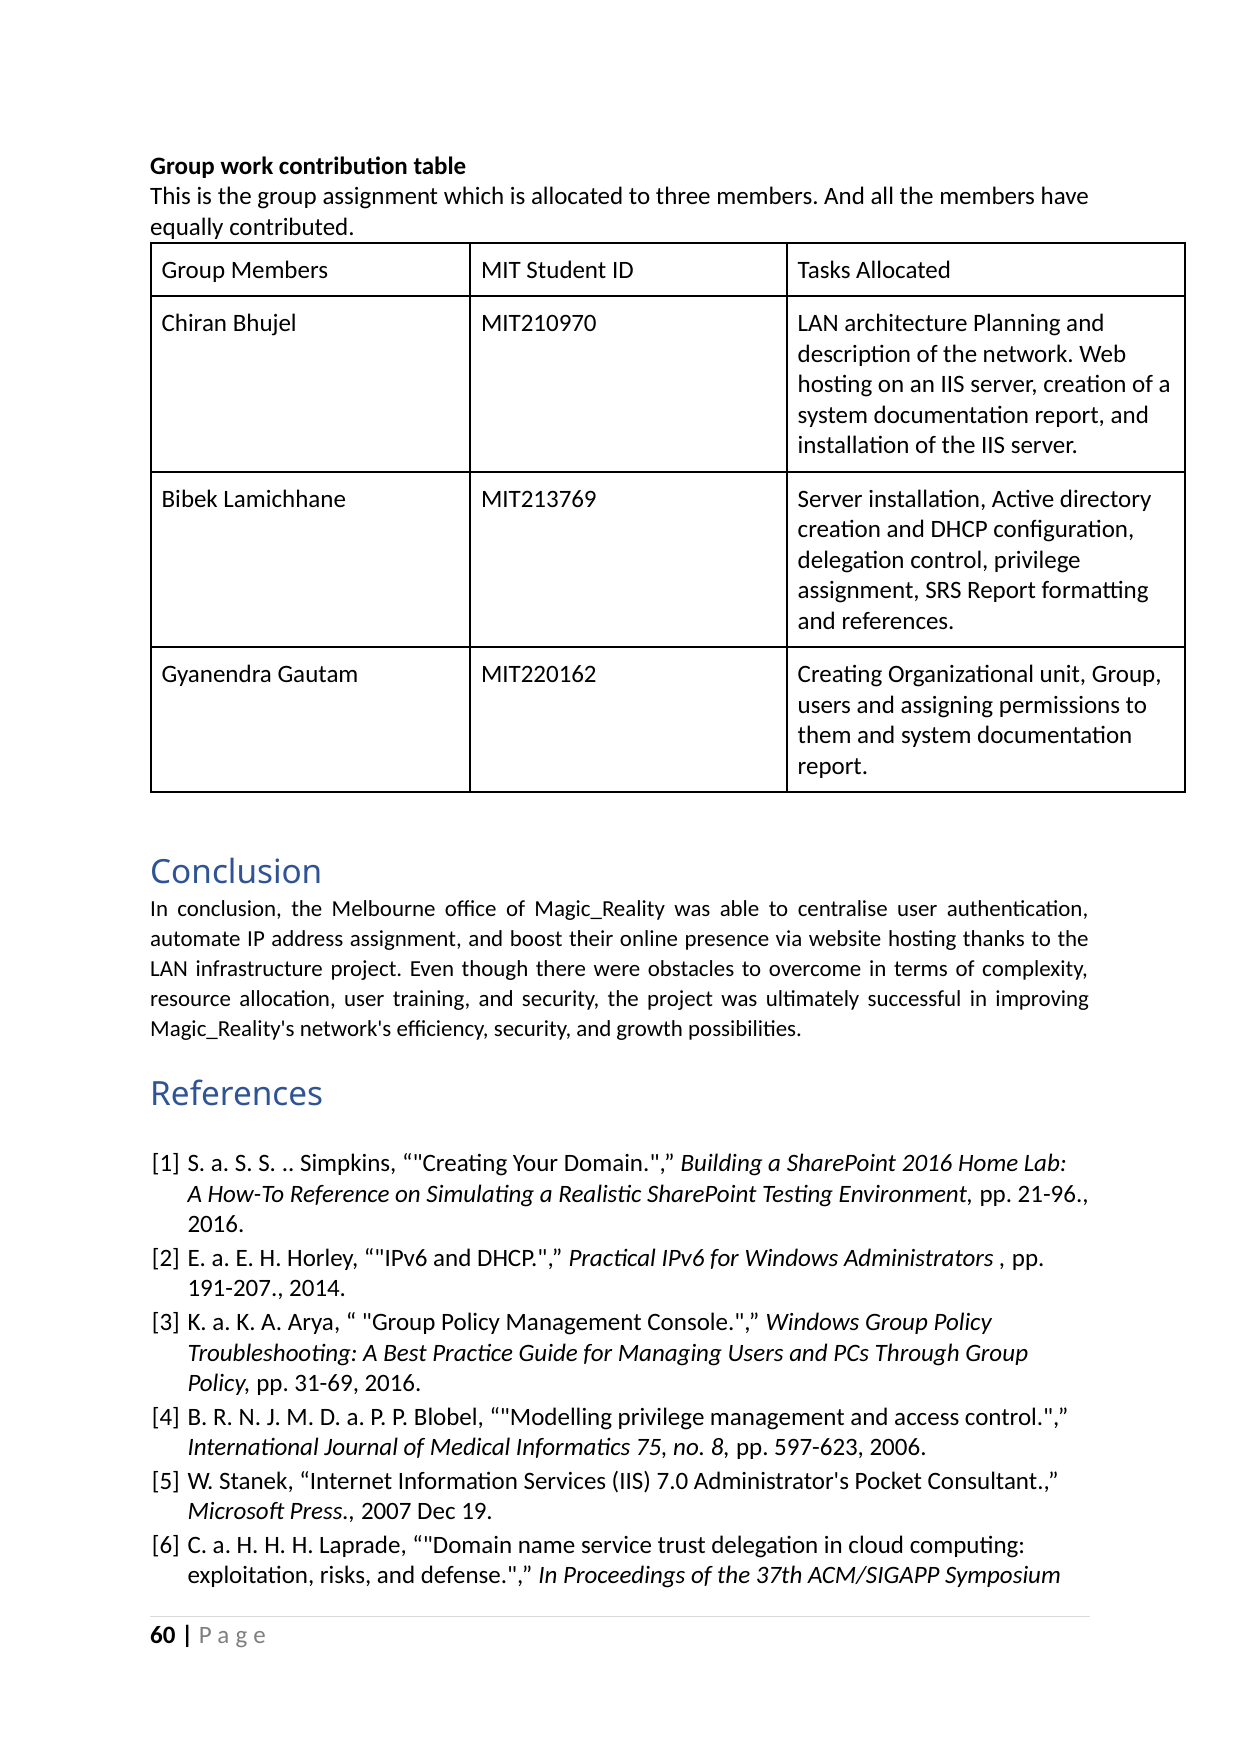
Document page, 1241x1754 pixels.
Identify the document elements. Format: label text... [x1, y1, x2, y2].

text This is the group assignment which is allocated to three members. And all the members have equally contributed. [150, 181, 1090, 242]
table_cell MIT213769 [471, 473, 786, 646]
table_cell Server installation, Active directory creation and DHCP configuration, delegation control, privilege assignment, SRS Report formatting and references. [788, 473, 1184, 646]
text In conclusion, the Melbourne office of Magic_Reality was able to centralise user authentication, automate IP address assignment, and boost their online presence via website hosting thanks to the LAN infrastructure project. Even though there were obstacles to overcome in terms of complexity, resource allocation, user training, and security, the project was ultimately successful in improving Magic_Reality's network's efficiency, security, and growth possibilities. [150, 894, 1090, 1043]
table_cell Gyanendra Gautam [152, 648, 469, 791]
text Group work contribution table [150, 150, 1090, 181]
table_cell Bibek Lamichhane [152, 473, 469, 646]
table_header MIT Student ID [471, 244, 786, 295]
subtitle Conclusion [150, 848, 1090, 894]
table_cell LAN architecture Planning and description of the network. Web hosting on an IIS server, creation of a system documentation report, and installation of the IIS server. [788, 297, 1184, 471]
table_cell Chiran Bhujel [152, 297, 469, 471]
table_header Tasks Allocated [788, 244, 1184, 295]
table_header Group Members [152, 244, 469, 295]
table_cell Creating Organizational unit, Group, users and assigning permissions to them and system documentation report. [788, 648, 1184, 791]
table_cell MIT210970 [471, 297, 786, 471]
table_cell MIT220162 [471, 648, 786, 791]
